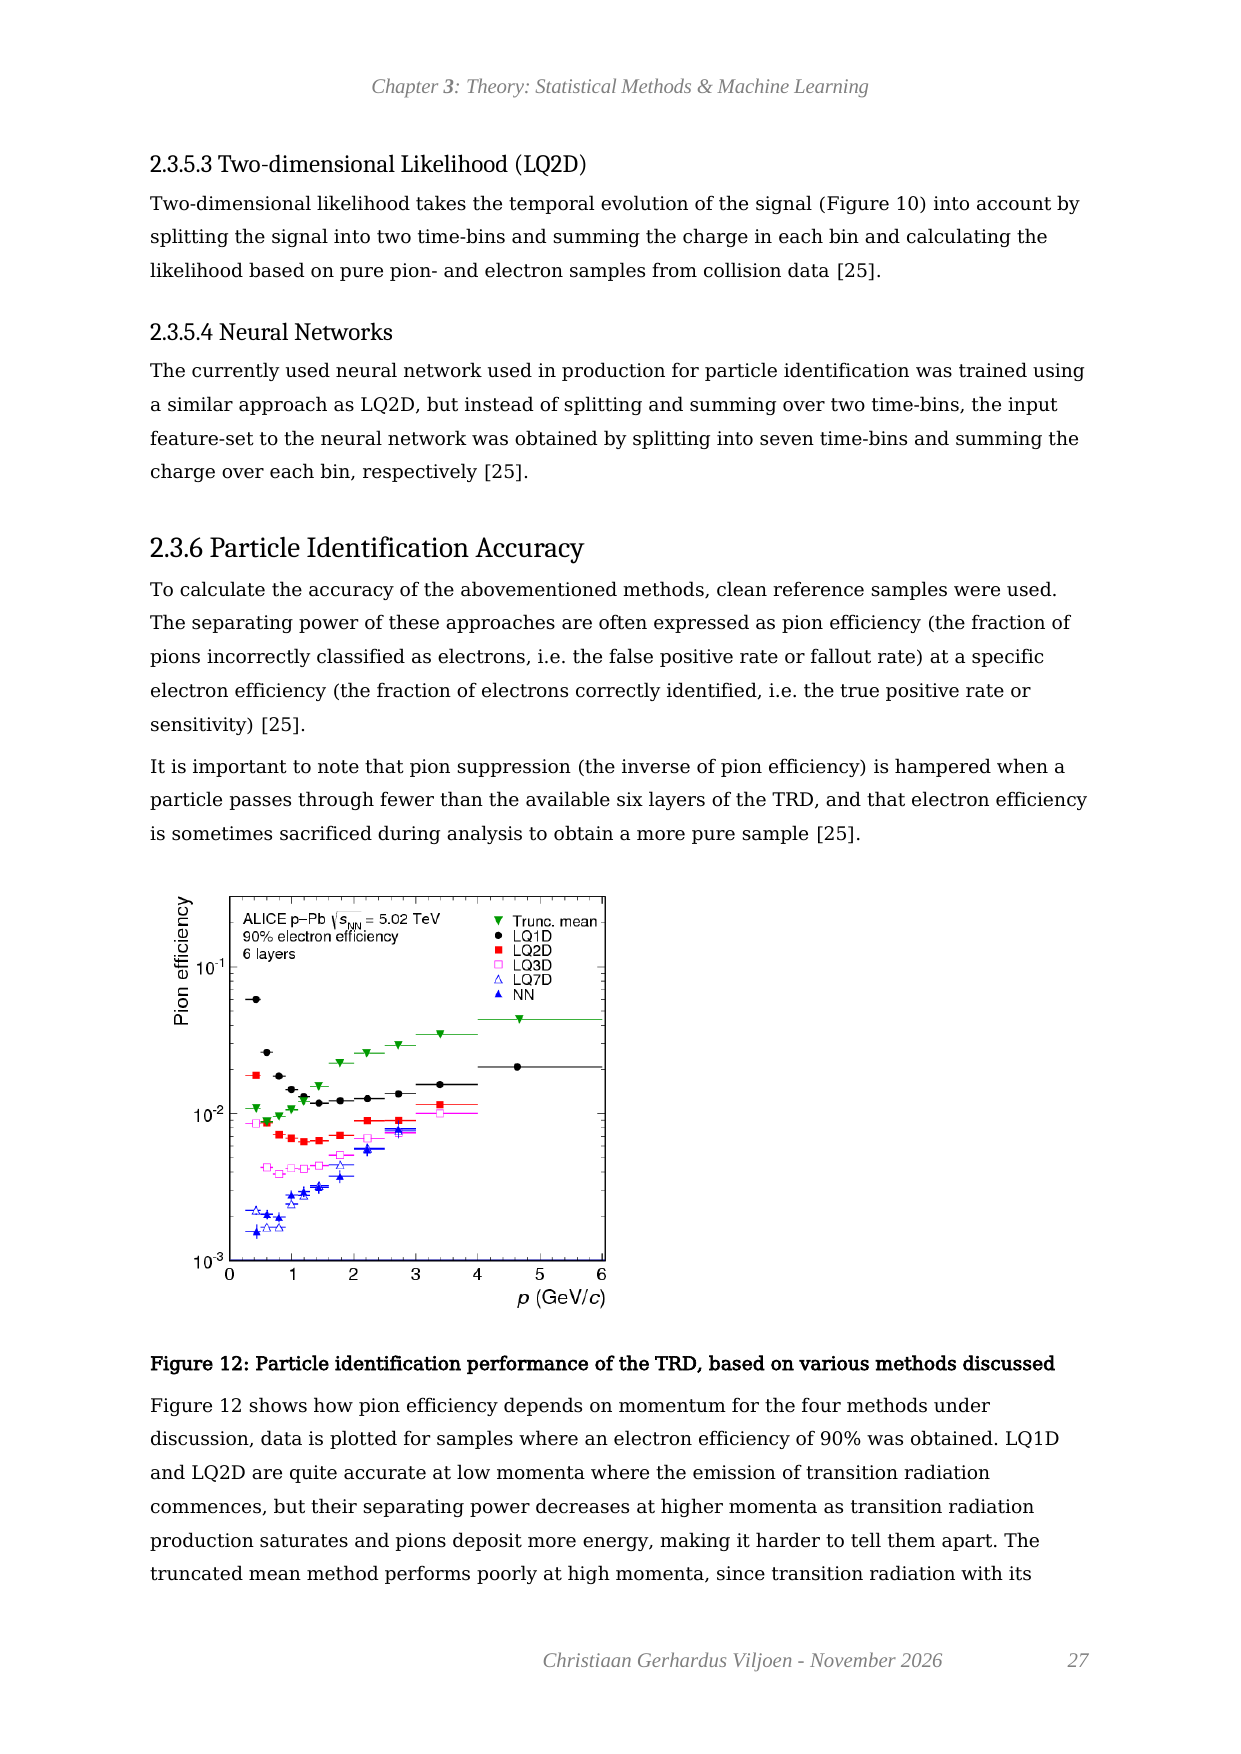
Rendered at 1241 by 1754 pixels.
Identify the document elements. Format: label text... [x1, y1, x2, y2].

subtitle Two-dimensional Likelihood (LQ2D) [150, 150, 1090, 179]
text The currently used neural network used in production for particle identification was trained using a similar approach as LQ2D, but instead of splitting and summing over two time-bins, the input feature-set to the neural network was obtained by splitting into seven time-bins and summing the charge over each bin, respectively . [150, 359, 1090, 482]
subtitle Particle Identification Accuracy [150, 531, 1090, 565]
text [150, 1393, 1090, 1584]
subtitle Neural Networks [150, 317, 1090, 346]
picture [150, 863, 634, 1332]
text It is important to note that pion suppression (the inverse of pion efficiency) is hampered when a particle passes through fewer than the available six layers of the TRD, and that electron efficiency is sometimes sacrificed during analysis to obtain a more pure sample . [150, 754, 1090, 844]
text To calculate the accuracy of the abovementioned methods, clean reference samples were used. The separating power of these approaches are often expressed as pion efficiency (the fraction of pions incorrectly classified as electrons, i.e. the false positive rate or fallout rate) at a specific electron efficiency (the fraction of electrons correctly identified, i.e. the true positive rate or sensitivity) . [150, 577, 1090, 735]
text Figure 12: Particle identification performance of the TRD, based on various methods discussed [150, 1351, 1090, 1374]
text Two-dimensional likelihood takes the temporal evolution of the signal (Figure 10) into account by splitting the signal into two time-bins and summing the charge in each bin and calculating the likelihood based on pure pion- and electron samples from collision data . [150, 191, 1090, 281]
